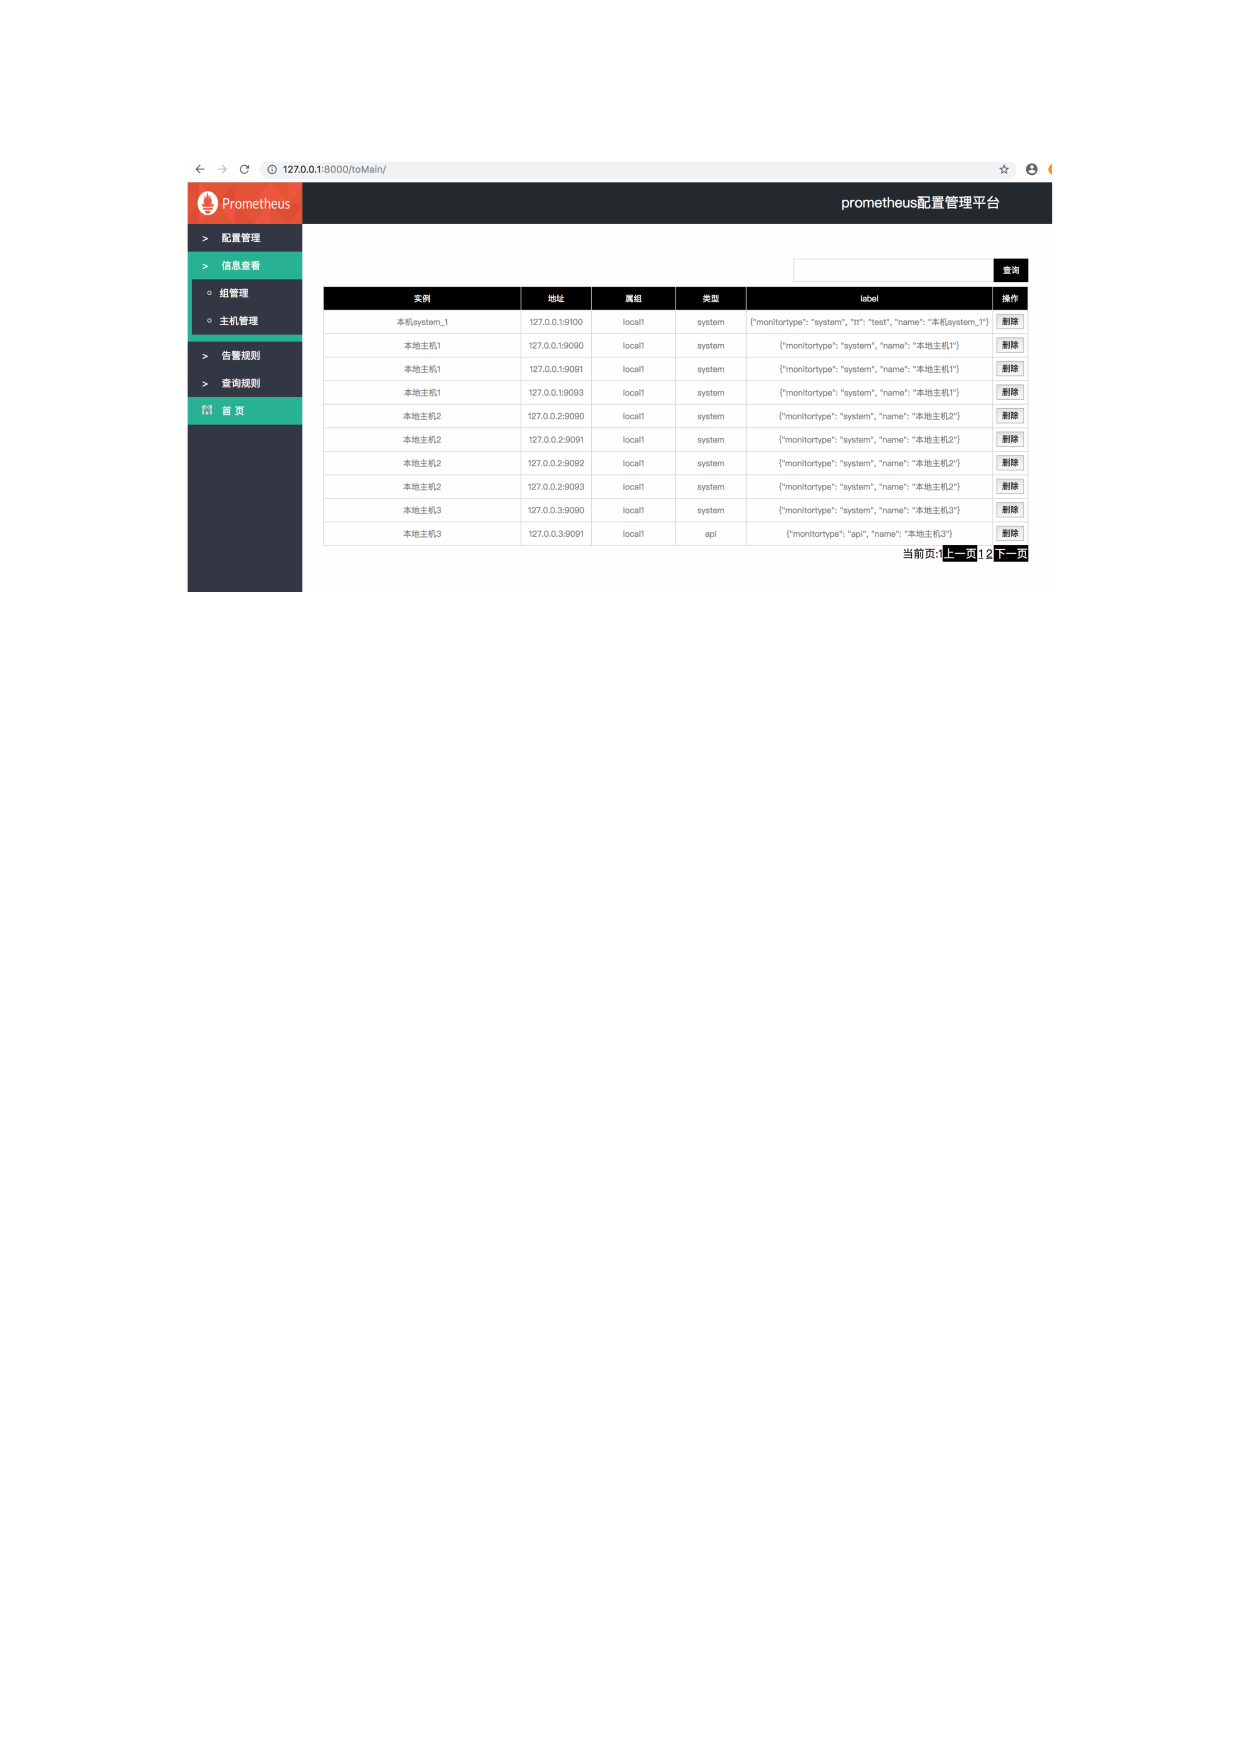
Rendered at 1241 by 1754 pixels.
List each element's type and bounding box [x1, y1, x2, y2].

picture [187, 162, 1053, 592]
